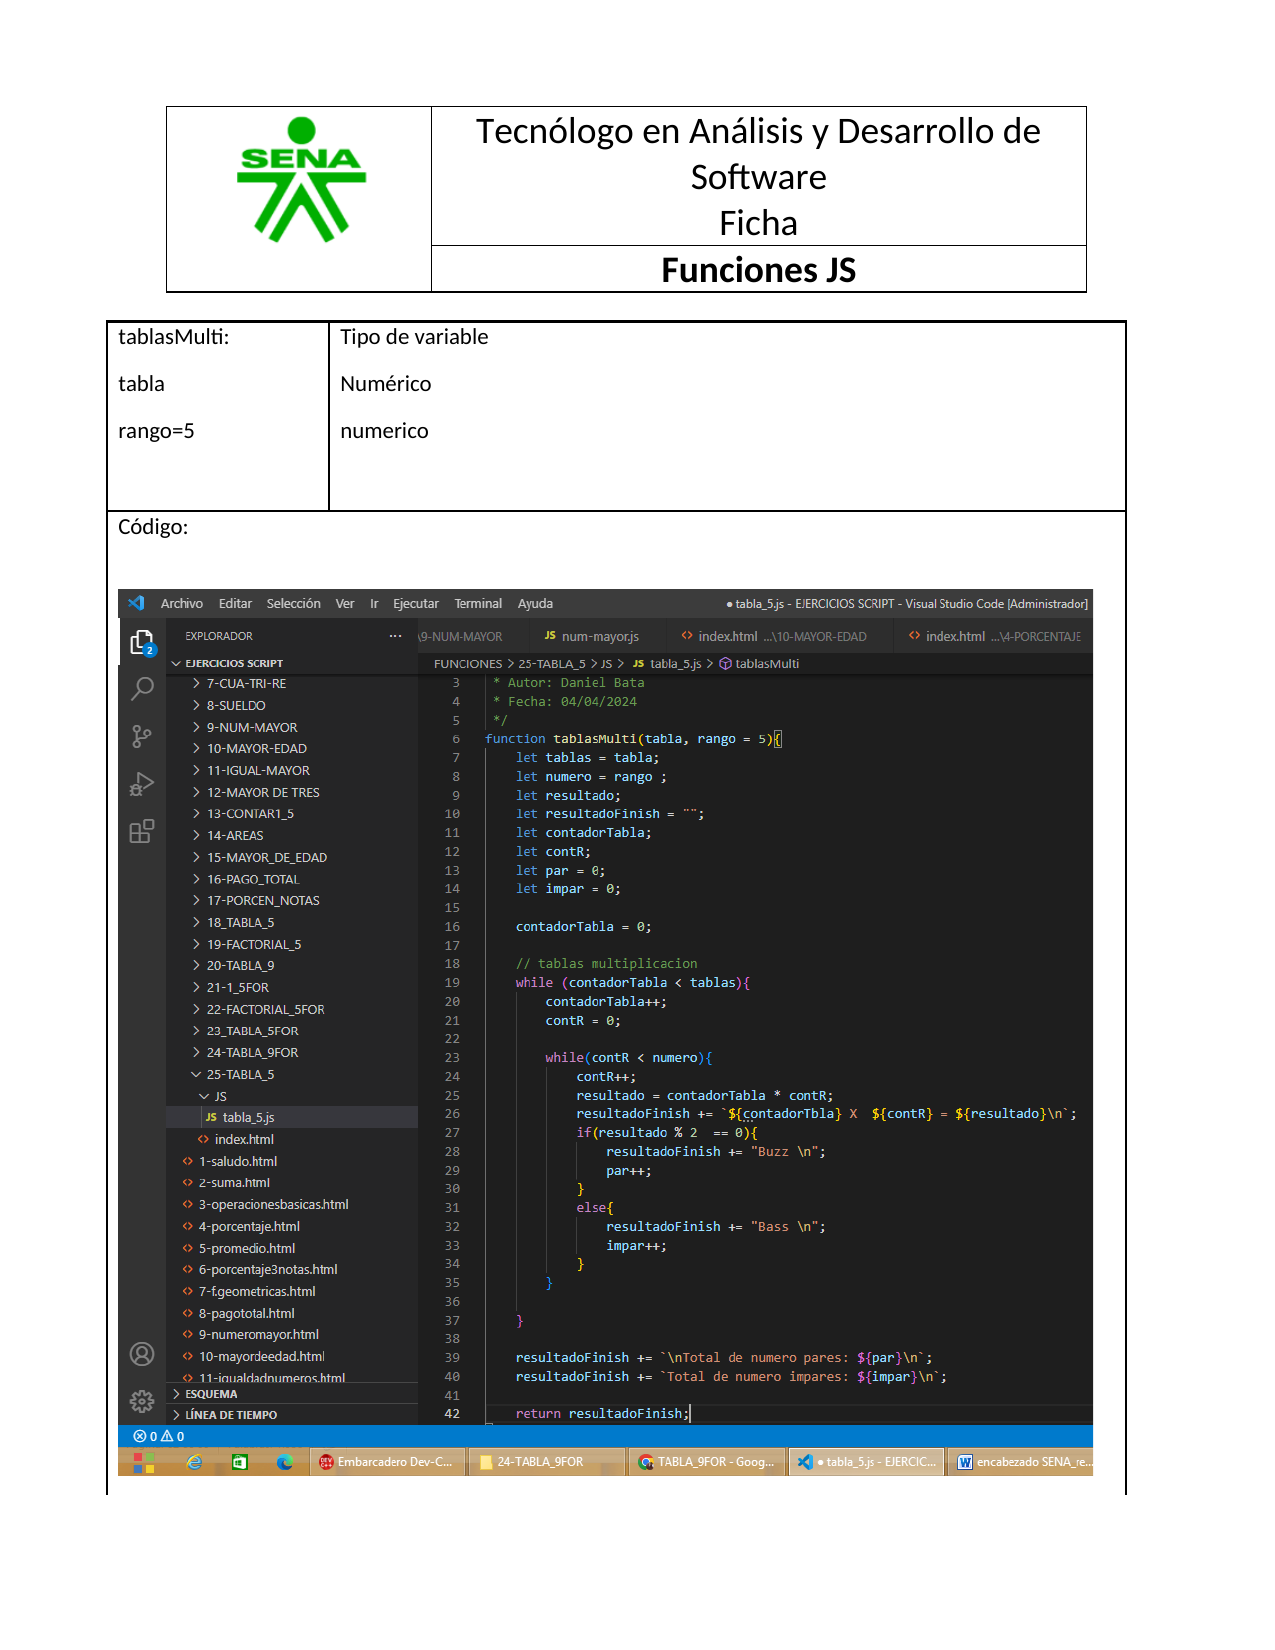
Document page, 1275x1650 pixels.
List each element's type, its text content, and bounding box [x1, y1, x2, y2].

table_cell Tipo de variable Numérico numerico [330, 323, 1125, 510]
table_cell Código: [108, 512, 1125, 1494]
picture [218, 107, 380, 259]
picture [118, 589, 1094, 1476]
table_cell tablasMulti: tabla rango=5 [108, 323, 328, 510]
